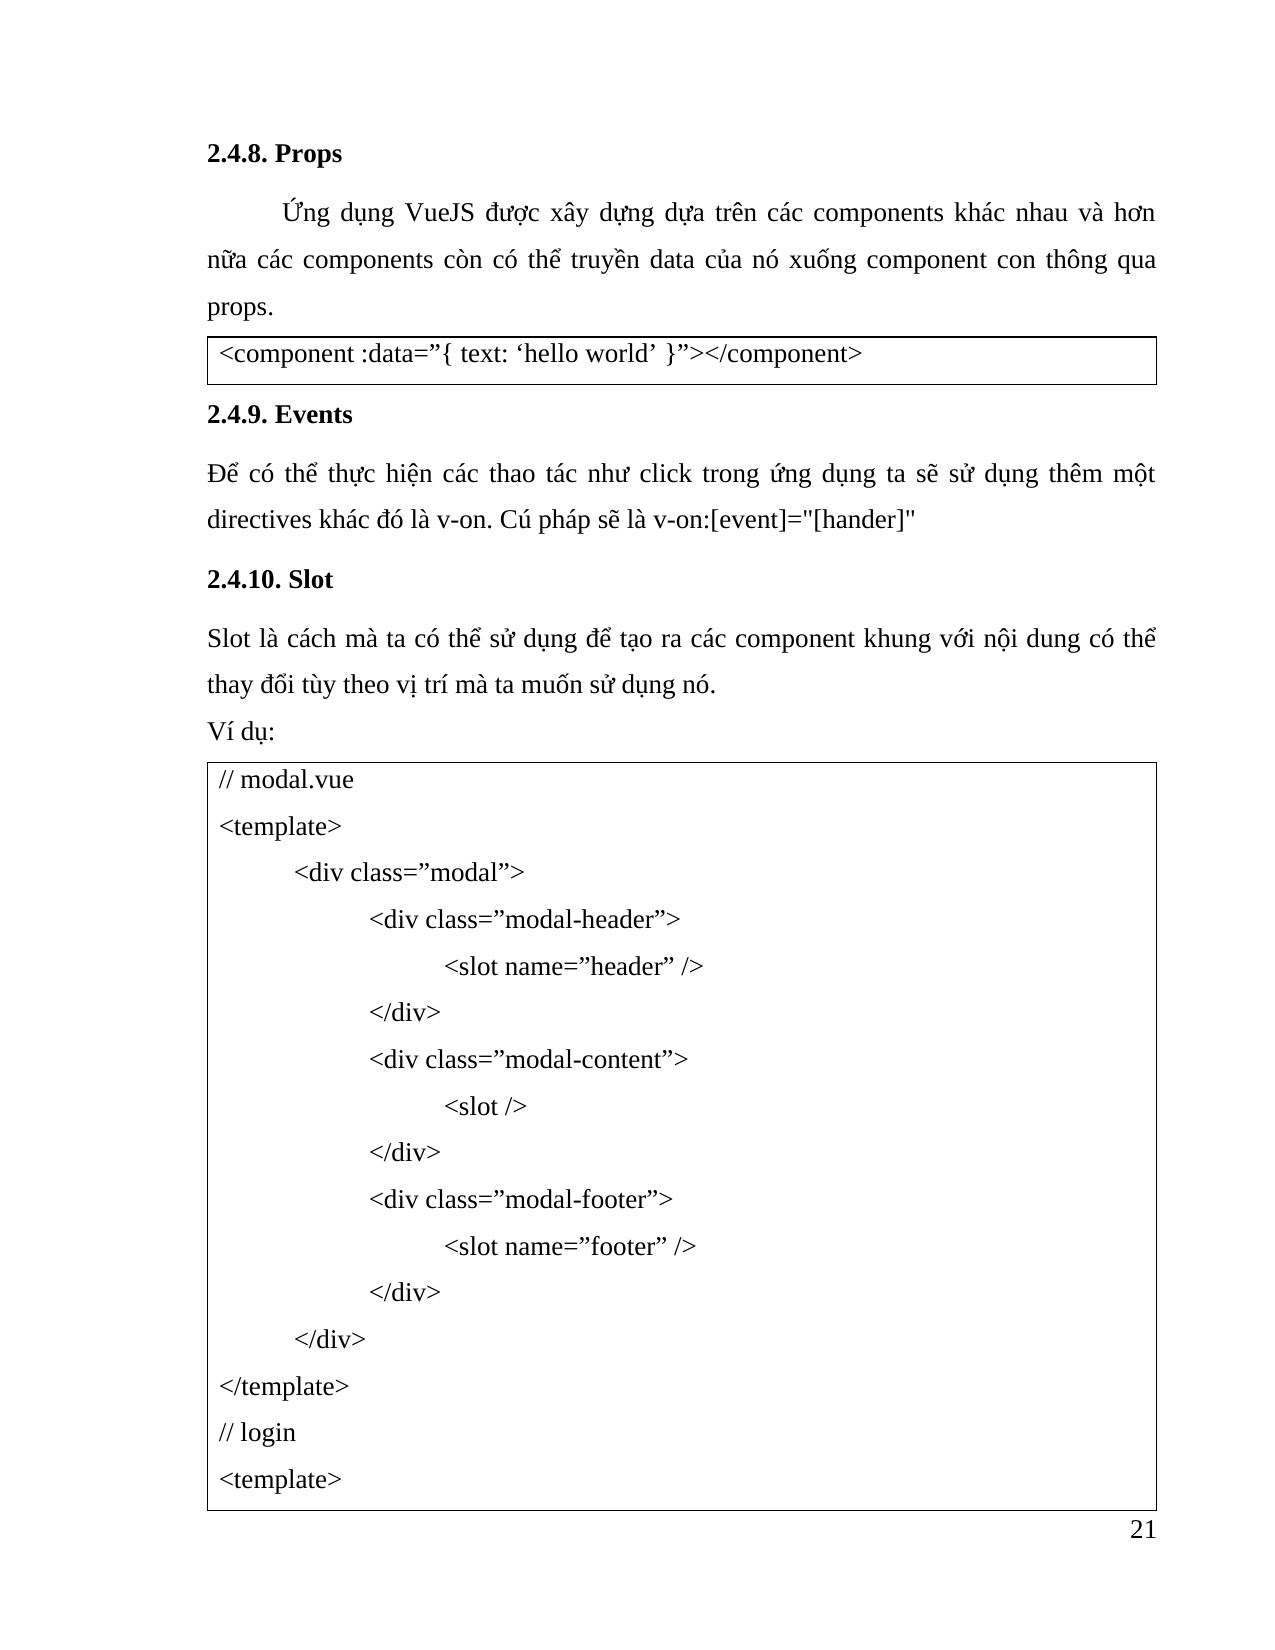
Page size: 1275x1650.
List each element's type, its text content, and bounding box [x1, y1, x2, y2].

text Slot là cách mà ta có thể sử dụng để tạo ra các component khung với nội dung có thể thay đổi tùy theo vị trí mà ta muốn sử dụng nó. [207, 622, 1157, 700]
subtitle Slot [207, 563, 1157, 594]
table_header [208, 763, 1156, 1509]
text Ví dụ: [207, 715, 1157, 746]
subtitle Props [207, 137, 1157, 168]
text Ứng dụng VueJS được xây dựng dựa trên các components khác nhau và hơn nữa các components còn có thể truyền data của nó xuống component con thông qua props. [207, 196, 1157, 321]
table_header <component :data=”{ text: ‘hello world’ }”></component> [208, 338, 1156, 384]
text Để có thể thực hiện các thao tác như click trong ứng dụng ta sẽ sử dụng thêm một directives khác đó là v-on. Cú pháp sẽ là v-on:[event]="[hander]" [207, 457, 1157, 535]
subtitle Events [207, 398, 1157, 429]
